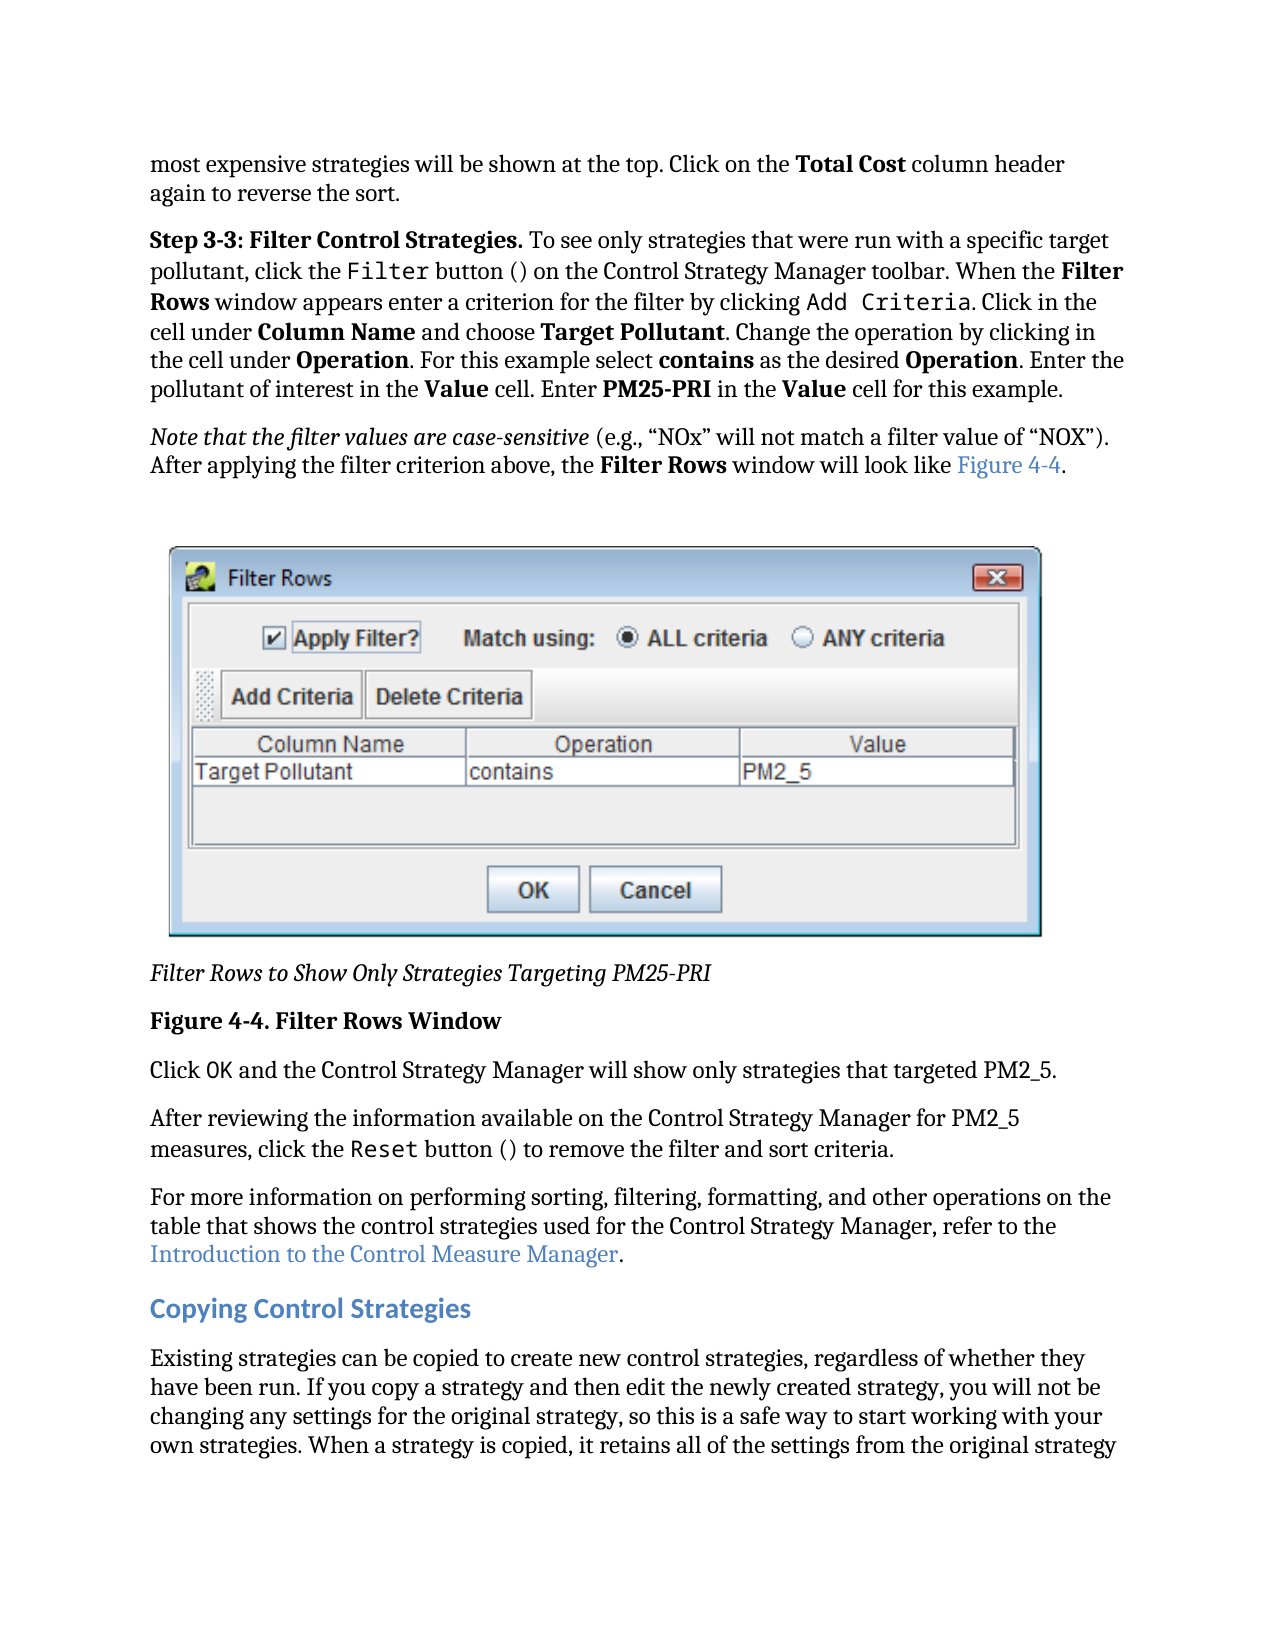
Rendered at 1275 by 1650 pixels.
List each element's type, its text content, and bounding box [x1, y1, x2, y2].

text Figure 4-4. Filter Rows Window [150, 1007, 1125, 1035]
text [150, 1344, 1125, 1459]
text Step 3-3: Filter Control Strategies. To see only strategies that were run with a specific target pollutant, click the Filter button () on the Control Strategy Manager toolbar. When the Filter Rows window appears enter a criterion for the filter by clicking Add Criteria. Click in the cell under Column Name and choose Target Pollutant. Change the operation by clicking in the cell under Operation. For this example select contains as the desired Operation. Enter the pollutant of interest in the Value cell. Enter PM25-PRI in the Value cell for this example. [150, 226, 1125, 404]
text After reviewing the information available on the Control Strategy Manager for PM2_5 measures, click the Reset button () to remove the filter and sort criteria. [150, 1104, 1125, 1164]
subtitle Copying Control Strategies [150, 1290, 1125, 1326]
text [150, 150, 1125, 207]
text Click OK and the Control Strategy Manager will show only strategies that targeted PM2_5. [150, 1054, 1125, 1085]
text For more information on performing sorting, filtering, formatting, and other operations on the table that shows the control strategies used for the Control Strategy Manager, refer to the Introduction to the Control Measure Manager. [150, 1183, 1125, 1269]
picture [168, 546, 1044, 939]
text Note that the filter values are case-sensitive (e.g., “NOx” will not match a filter value of “NOX”). After applying the filter criterion above, the Filter Rows window will look like Figure 4-4. [150, 422, 1125, 480]
text Filter Rows to Show Only Strategies Targeting PM25-PRI [150, 959, 1125, 988]
